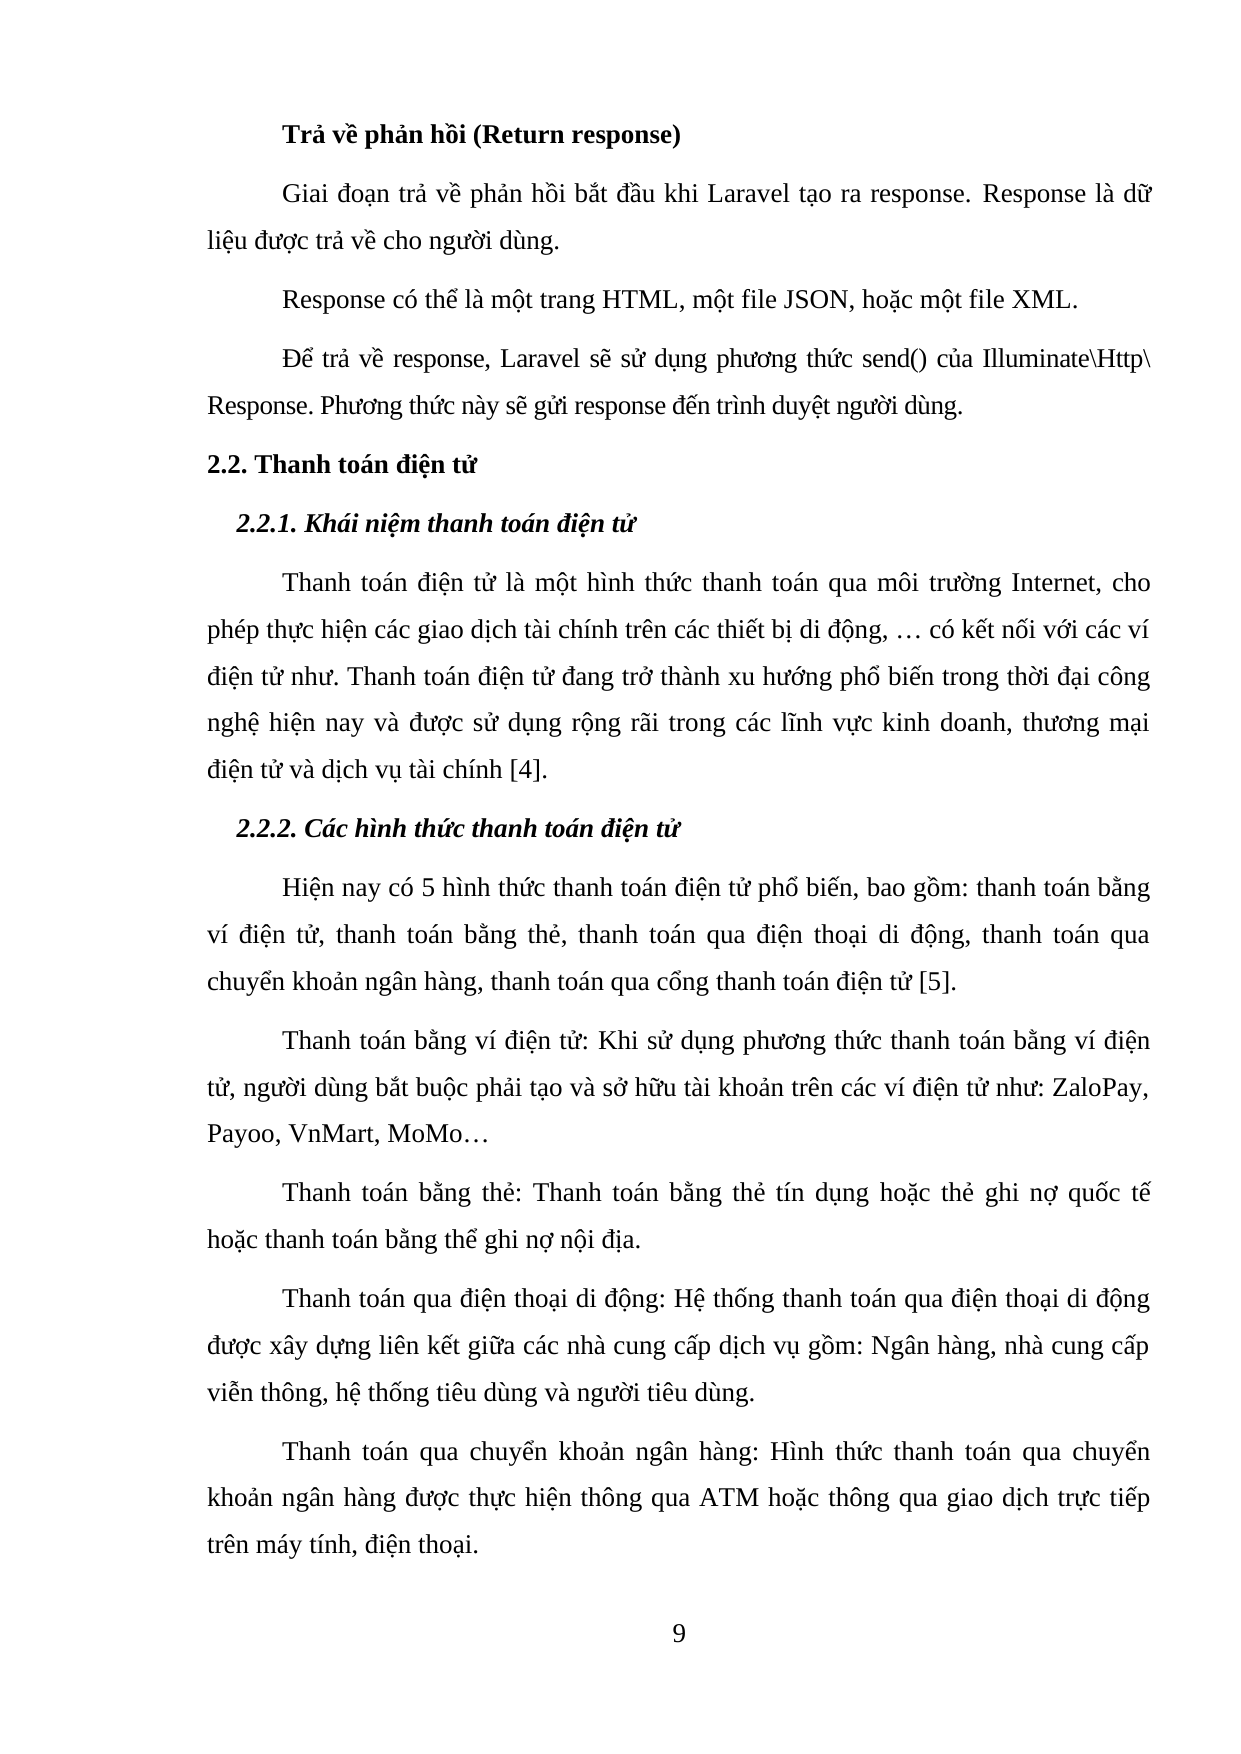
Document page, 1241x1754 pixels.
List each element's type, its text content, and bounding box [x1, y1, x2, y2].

text Giai đoạn trả về phản hồi bắt đầu khi Laravel tạo ra response. Response là dữ liệu được trả về cho người dùng. [207, 177, 1152, 255]
text Trả về phản hồi (Return response) [207, 118, 1152, 149]
subtitle Khái niệm thanh toán điện tử [236, 507, 1152, 538]
subtitle Các hình thức thanh toán điện tử [236, 812, 1152, 843]
subtitle Thanh toán điện tử [207, 448, 1152, 479]
text Thanh toán qua chuyển khoản ngân hàng: Hình thức thanh toán qua chuyển khoản ngân hàng được thực hiện thông qua ATM hoặc thông qua giao dịch trực tiếp trên máy tính, điện thoại. [207, 1435, 1152, 1559]
text Hiện nay có 5 hình thức thanh toán điện tử phổ biến, bao gồm: thanh toán bằng ví điện tử, thanh toán bằng thẻ, thanh toán qua điện thoại di động, thanh toán qua chuyển khoản ngân hàng, thanh toán qua cổng thanh toán điện tử . [207, 871, 1152, 996]
text Để trả về response, Laravel sẽ sử dụng phương thức send() của Illuminate\Http\Response. Phương thức này sẽ gửi response đến trình duyệt người dùng. [207, 342, 1152, 420]
text Thanh toán bằng ví điện tử: Khi sử dụng phương thức thanh toán bằng ví điện tử, người dùng bắt buộc phải tạo và sở hữu tài khoản trên các ví điện tử như: ZaloPay, Payoo, VnMart, MoMo… [207, 1024, 1152, 1148]
text Thanh toán bằng thẻ: Thanh toán bằng thẻ tín dụng hoặc thẻ ghi nợ quốc tế hoặc thanh toán bằng thể ghi nợ nội địa. [207, 1176, 1152, 1254]
text Response có thể là một trang HTML, một file JSON, hoặc một file XML. [207, 283, 1152, 314]
text Thanh toán qua điện thoại di động: Hệ thống thanh toán qua điện thoại di động được xây dựng liên kết giữa các nhà cung cấp dịch vụ gồm: Ngân hàng, nhà cung cấp viễn thông, hệ thống tiêu dùng và người tiêu dùng. [207, 1282, 1152, 1407]
text Thanh toán điện tử là một hình thức thanh toán qua môi trường Internet, cho phép thực hiện các giao dịch tài chính trên các thiết bị di động, … có kết nối với các ví điện tử như. Thanh toán điện tử đang trở thành xu hướng phổ biến trong thời đại công nghệ hiện nay và được sử dụng rộng rãi trong các lĩnh vực kinh doanh, thương mại điện tử và dịch vụ tài chính. [207, 566, 1152, 784]
